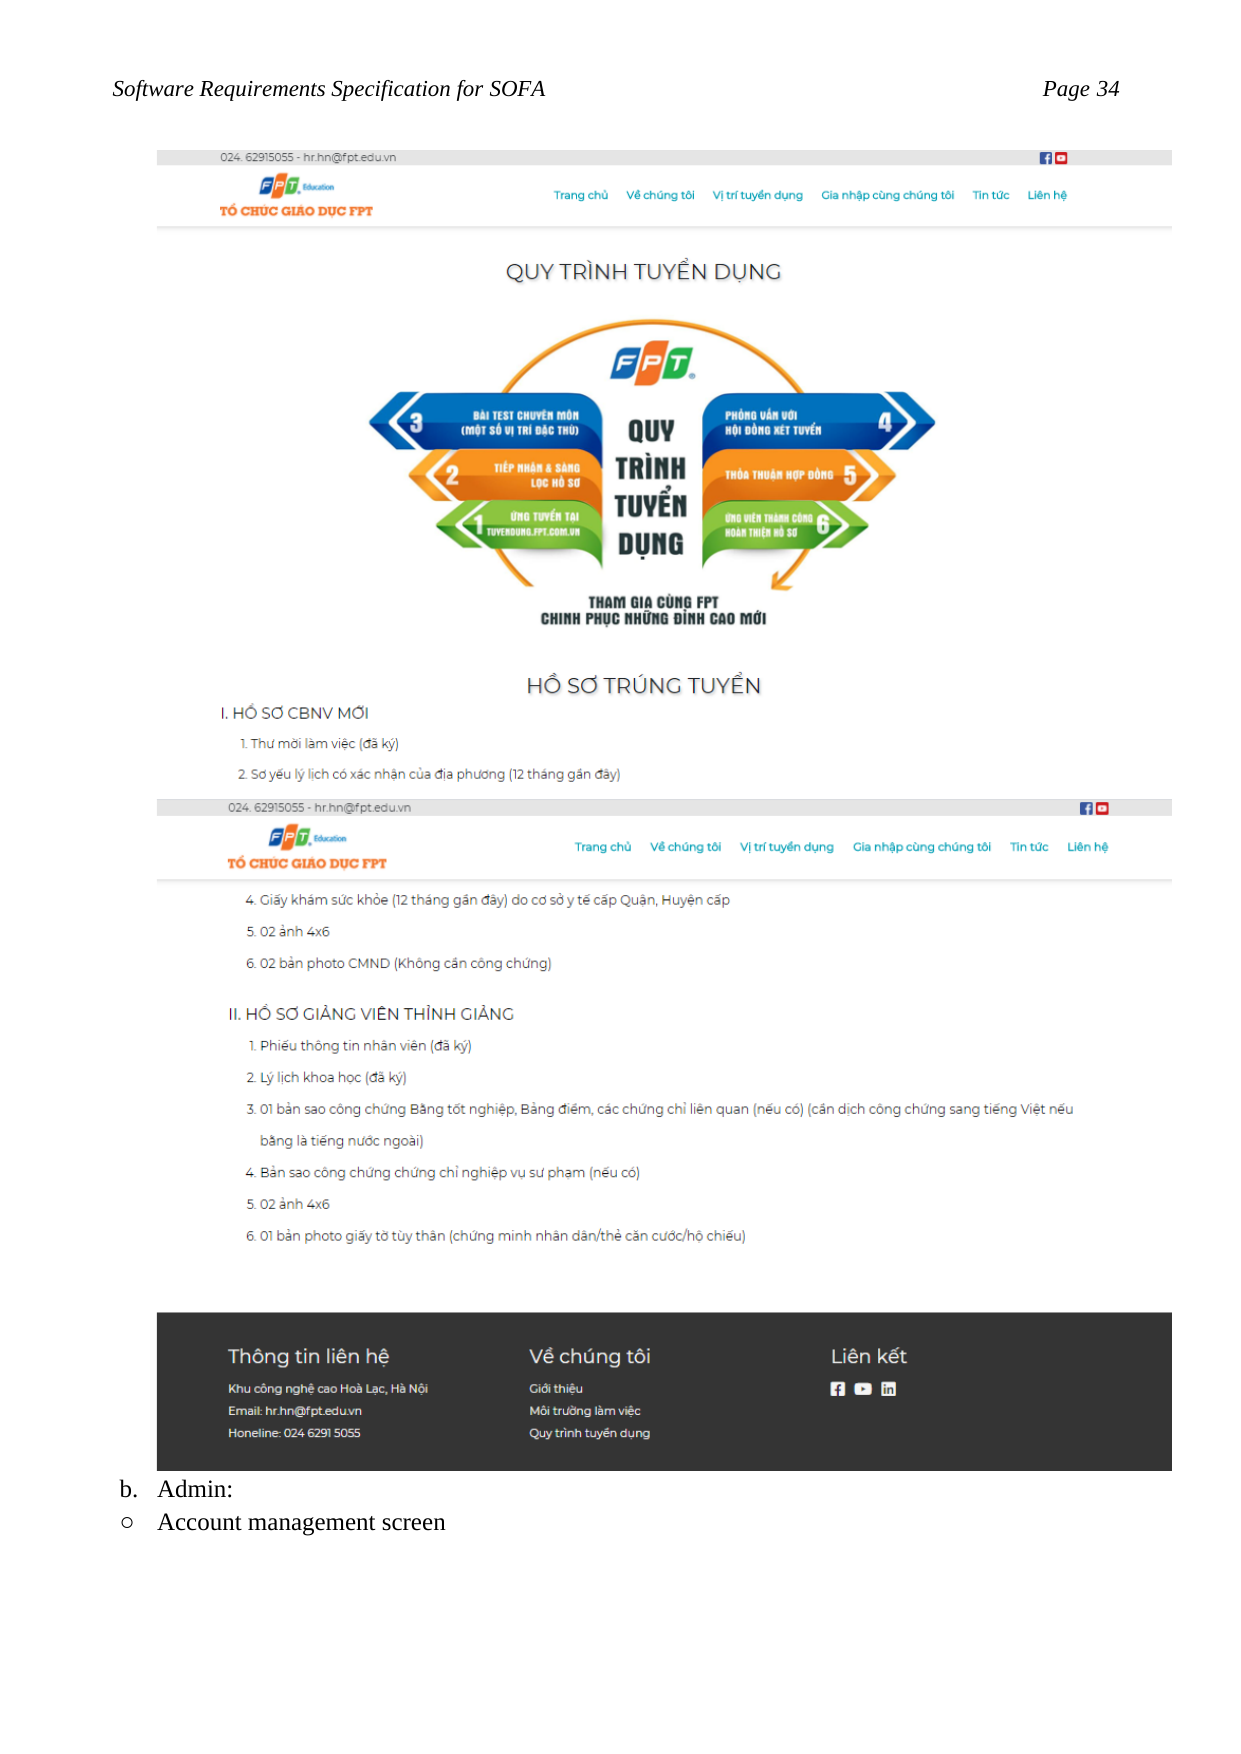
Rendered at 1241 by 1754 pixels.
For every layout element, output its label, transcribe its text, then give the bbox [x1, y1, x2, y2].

picture [156, 150, 1172, 796]
list Account management screen [119, 1507, 1128, 1536]
list Admin: [119, 1474, 1128, 1503]
picture [156, 799, 1172, 1471]
